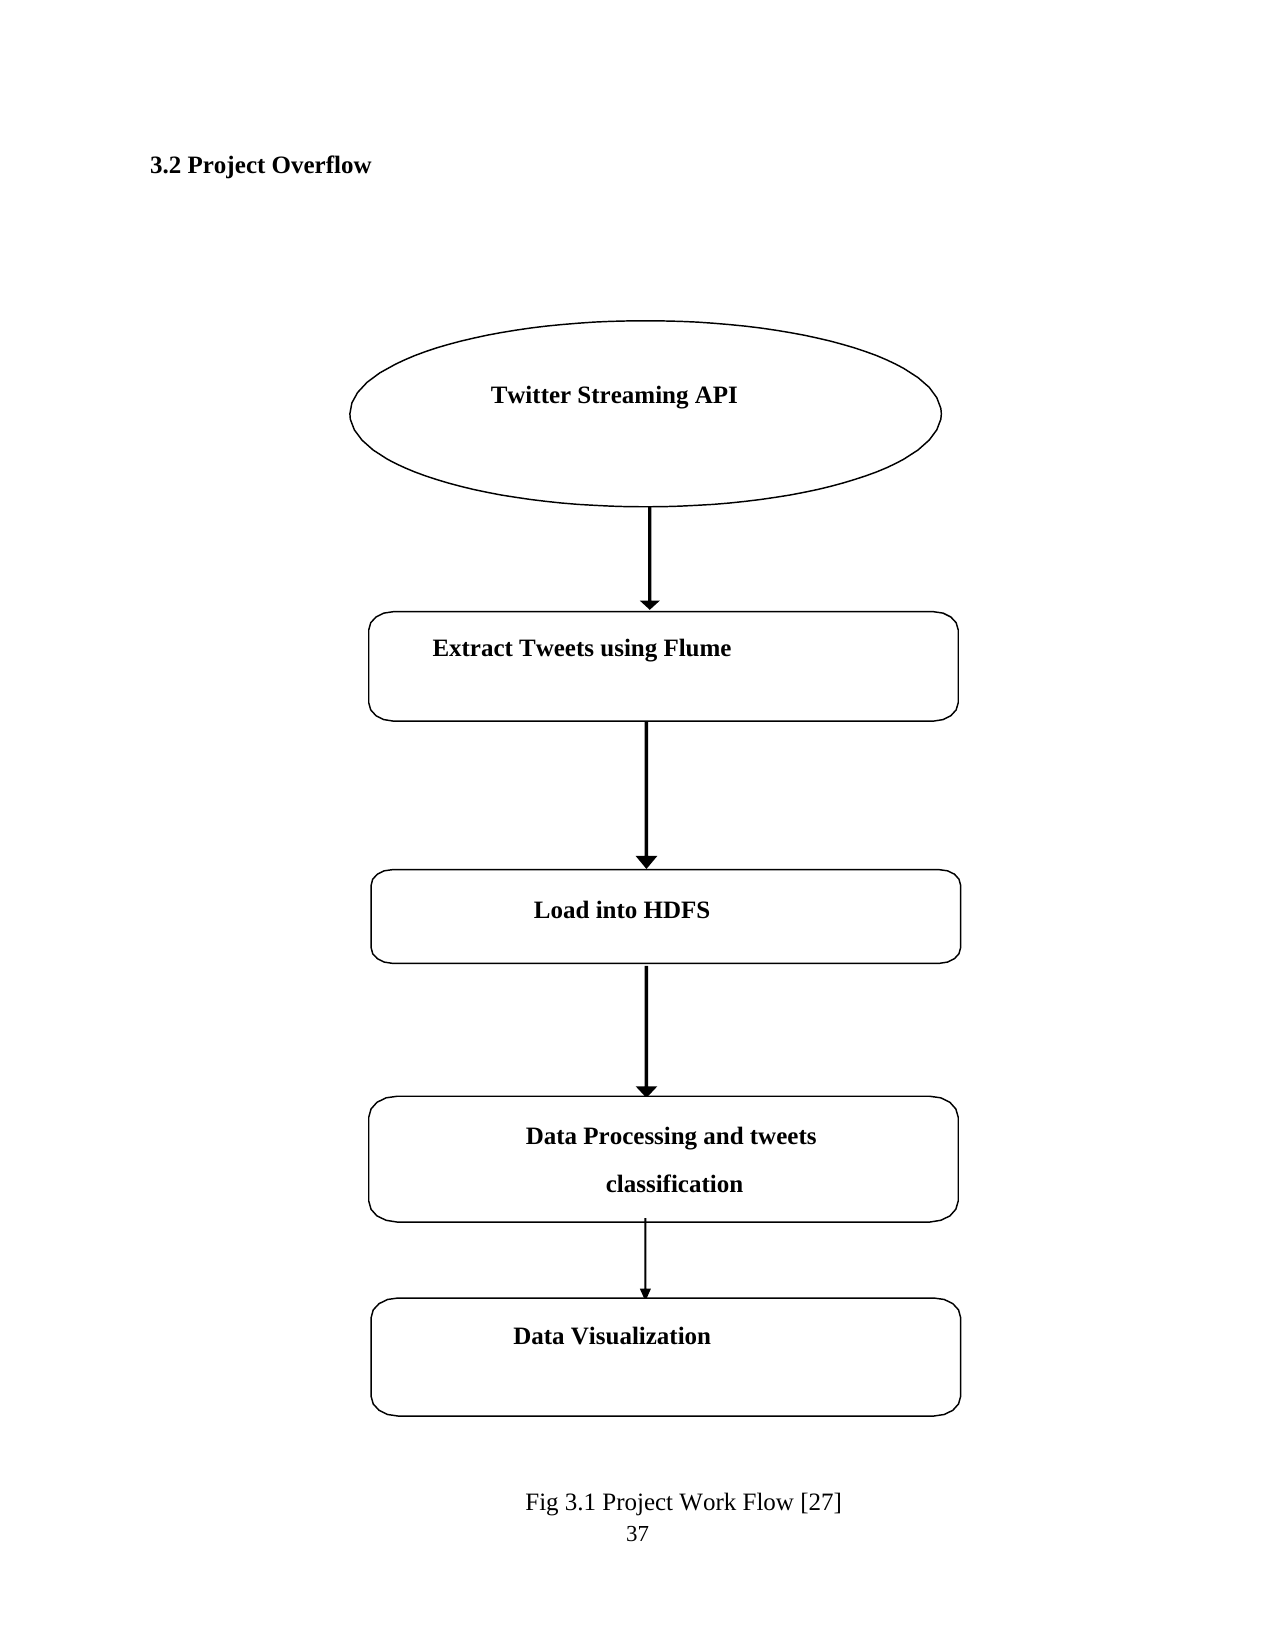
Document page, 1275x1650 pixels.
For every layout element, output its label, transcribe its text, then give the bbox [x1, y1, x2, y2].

text Fig 3.1 Project Work Flow [27] [431, 1487, 1210, 1516]
subtitle Project Overflow [150, 150, 1210, 179]
